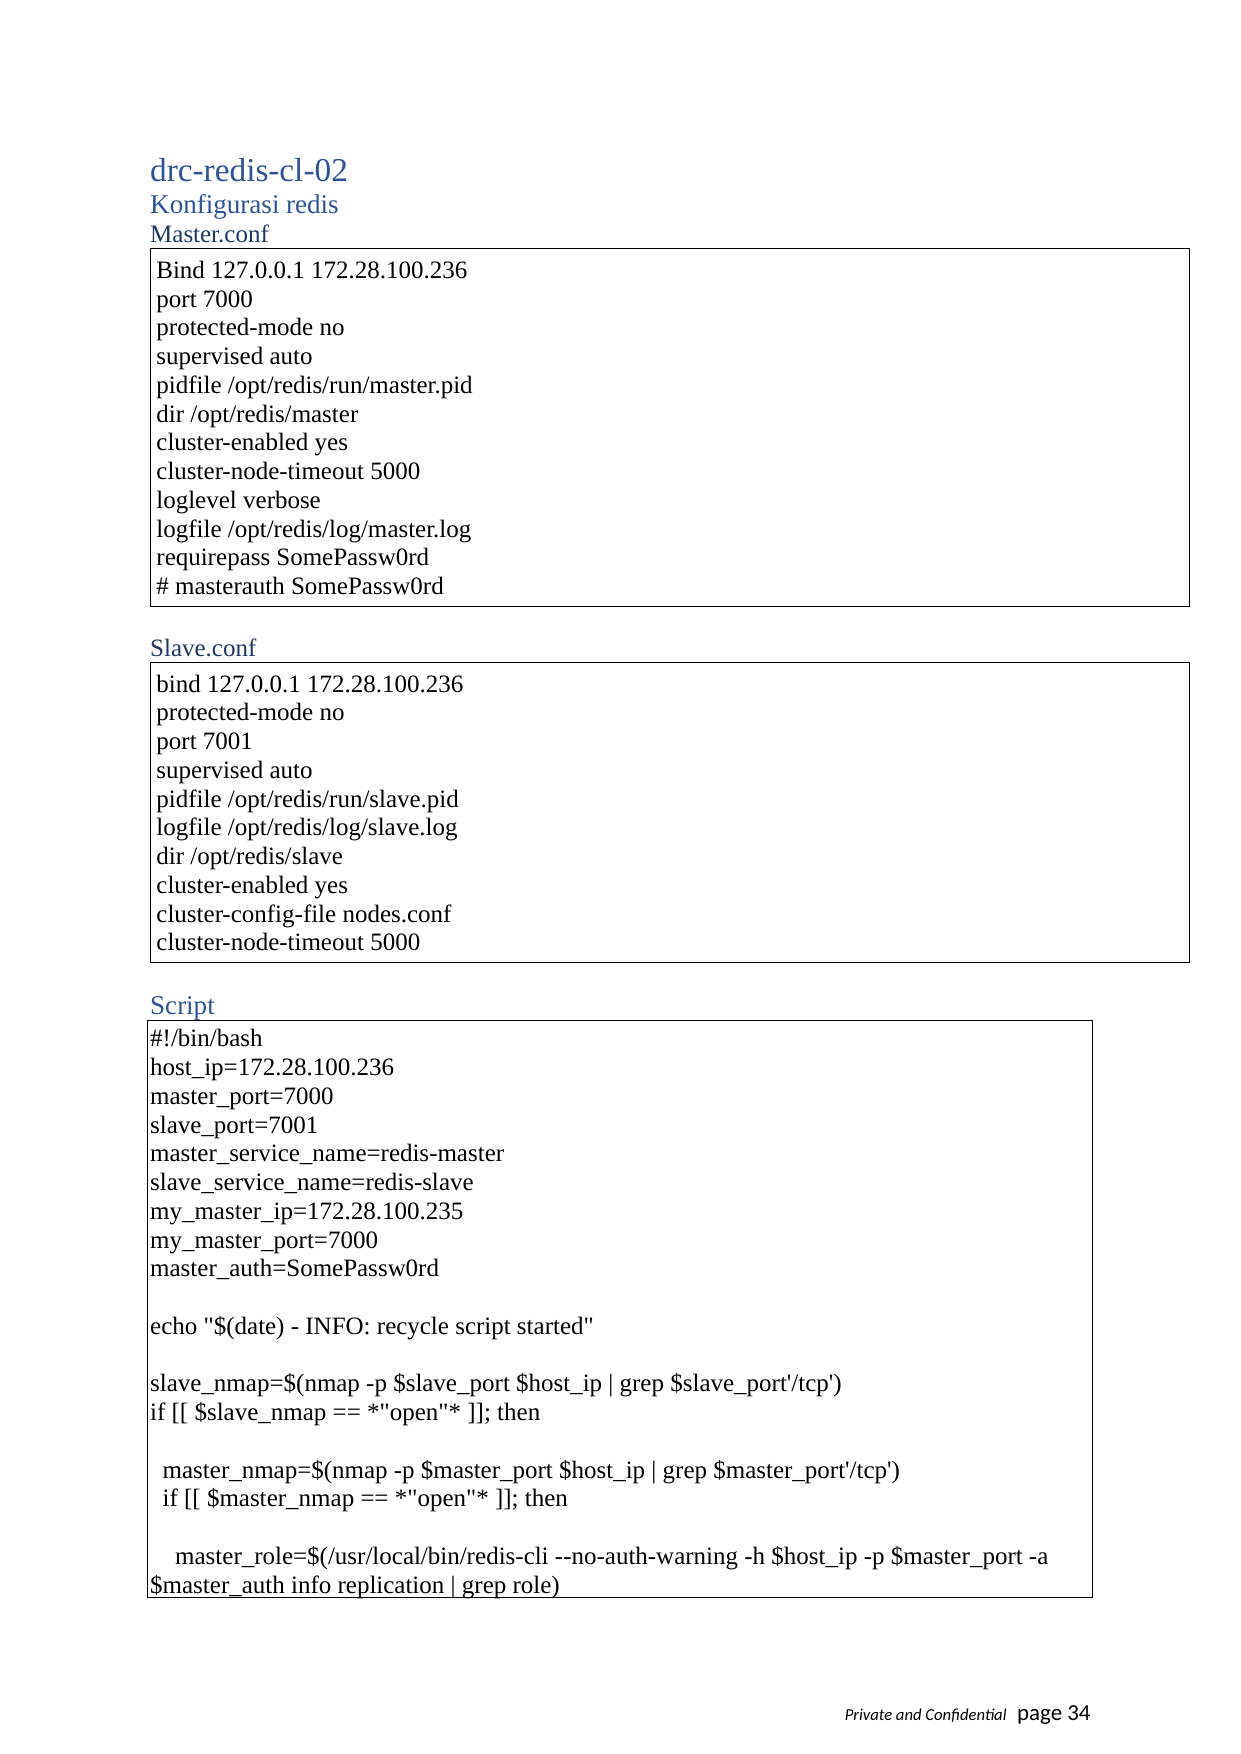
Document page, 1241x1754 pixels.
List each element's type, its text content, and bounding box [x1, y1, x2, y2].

text echo "$(date) - INFO: recycle script started" [150, 1311, 1090, 1340]
text Master.conf [150, 219, 1090, 248]
text Konfigurasi redis [150, 188, 1090, 219]
text slave_port=7001 [150, 1110, 1090, 1138]
table_header Bind 127.0.0.1 172.28.100.236 port 7000 protected-mode no supervised auto pidfile /opt/redis/run/master.pid dir /opt/redis/master cluster-enabled yes cluster-node-timeout 5000 loglevel verbose logfile /opt/redis/log/master.log requirepass SomePassw0rd # masterauth SomePassw0rd [151, 249, 1189, 606]
text slave_nmap=$(nmap -p $slave_port $host_ip | grep $slave_port'/tcp') [150, 1368, 1090, 1397]
table_header bind 127.0.0.1 172.28.100.236 protected-mode no port 7001 supervised auto pidfile /opt/redis/run/slave.pid logfile /opt/redis/log/slave.log dir /opt/redis/slave cluster-enabled yes cluster-config-file nodes.conf cluster-node-timeout 5000 [151, 663, 1189, 962]
text #!/bin/bash [148, 1021, 1092, 1052]
text Slave.conf [150, 633, 1090, 662]
text master_auth=SomePassw0rd [150, 1253, 1090, 1282]
text slave_service_name=redis-slave [150, 1167, 1090, 1196]
text if [[ $master_nmap == *"open"* ]]; then [150, 1483, 1090, 1512]
text my_master_ip=172.28.100.235 [150, 1196, 1090, 1225]
text my_master_port=7000 [150, 1225, 1090, 1253]
text host_ip=172.28.100.236 [150, 1052, 1090, 1081]
text master_port=7000 [150, 1081, 1090, 1110]
text Script [150, 989, 1090, 1020]
text master_service_name=redis-master [150, 1138, 1090, 1167]
text master_role=$(/usr/local/bin/redis-cli --no-auth-warning -h $host_ip -p $master_port -a $master_auth info replication | grep role) [150, 1541, 1090, 1597]
text drc-redis-cl-02 [150, 150, 1090, 188]
text if [[ $slave_nmap == *"open"* ]]; then [150, 1397, 1090, 1426]
text master_nmap=$(nmap -p $master_port $host_ip | grep $master_port'/tcp') [150, 1455, 1090, 1483]
